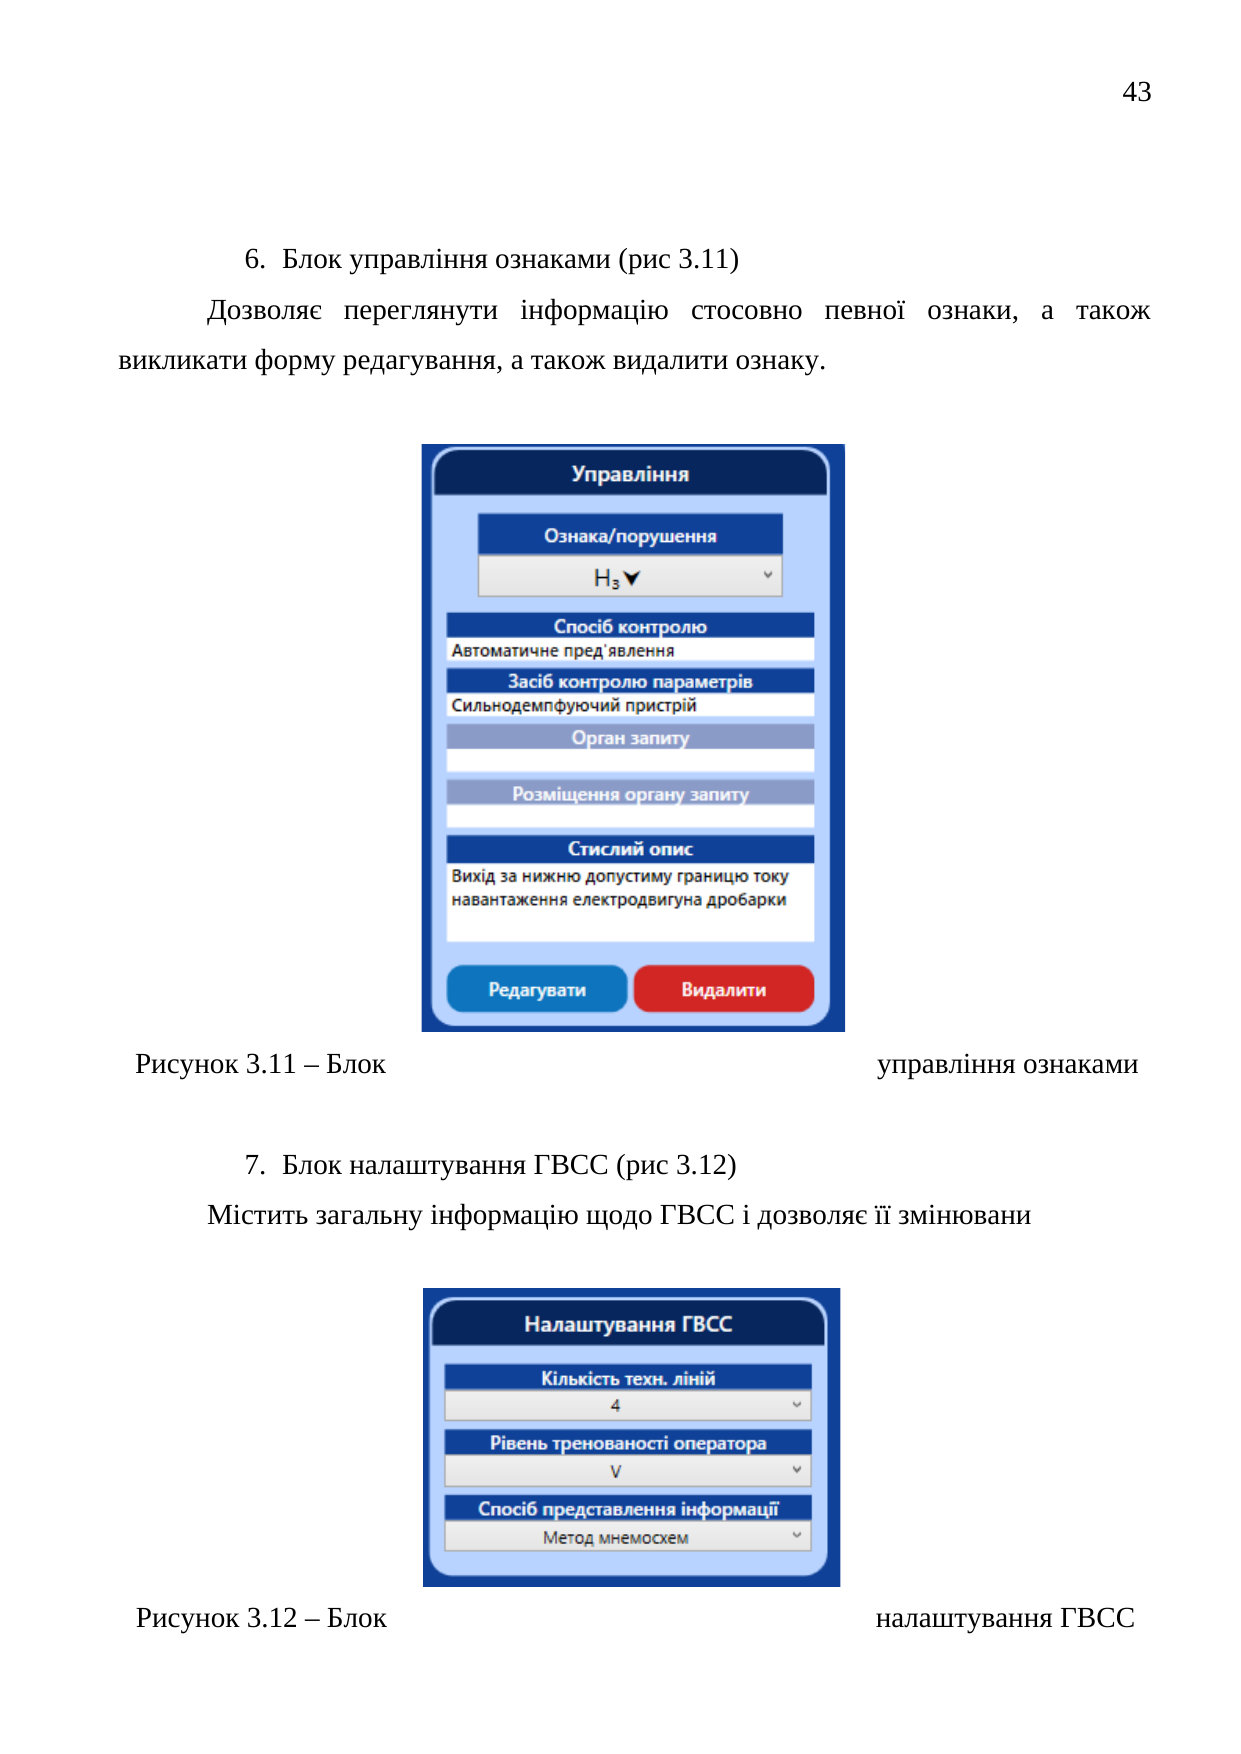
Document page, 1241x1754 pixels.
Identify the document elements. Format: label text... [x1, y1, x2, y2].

picture [421, 1288, 841, 1585]
list Блок налаштування ГВСС (рис 3.12) [244, 1147, 1152, 1181]
text Містить загальну інформацію щодо ГВСС і дозволяє її змінювани [118, 1197, 1152, 1231]
list Блок управління ознаками (рис 3.11) [244, 242, 1152, 275]
text Дозволяє переглянути інформацію стосовно певної ознаки, а також викликати форму редагування, а також видалити ознаку. [118, 292, 1152, 376]
text Рисунок 3.12 – Блок налаштування ГВСС [118, 1600, 1152, 1633]
text Рисунок 3.11 – Блок управління ознаками [118, 1047, 1152, 1080]
picture [420, 444, 845, 1029]
